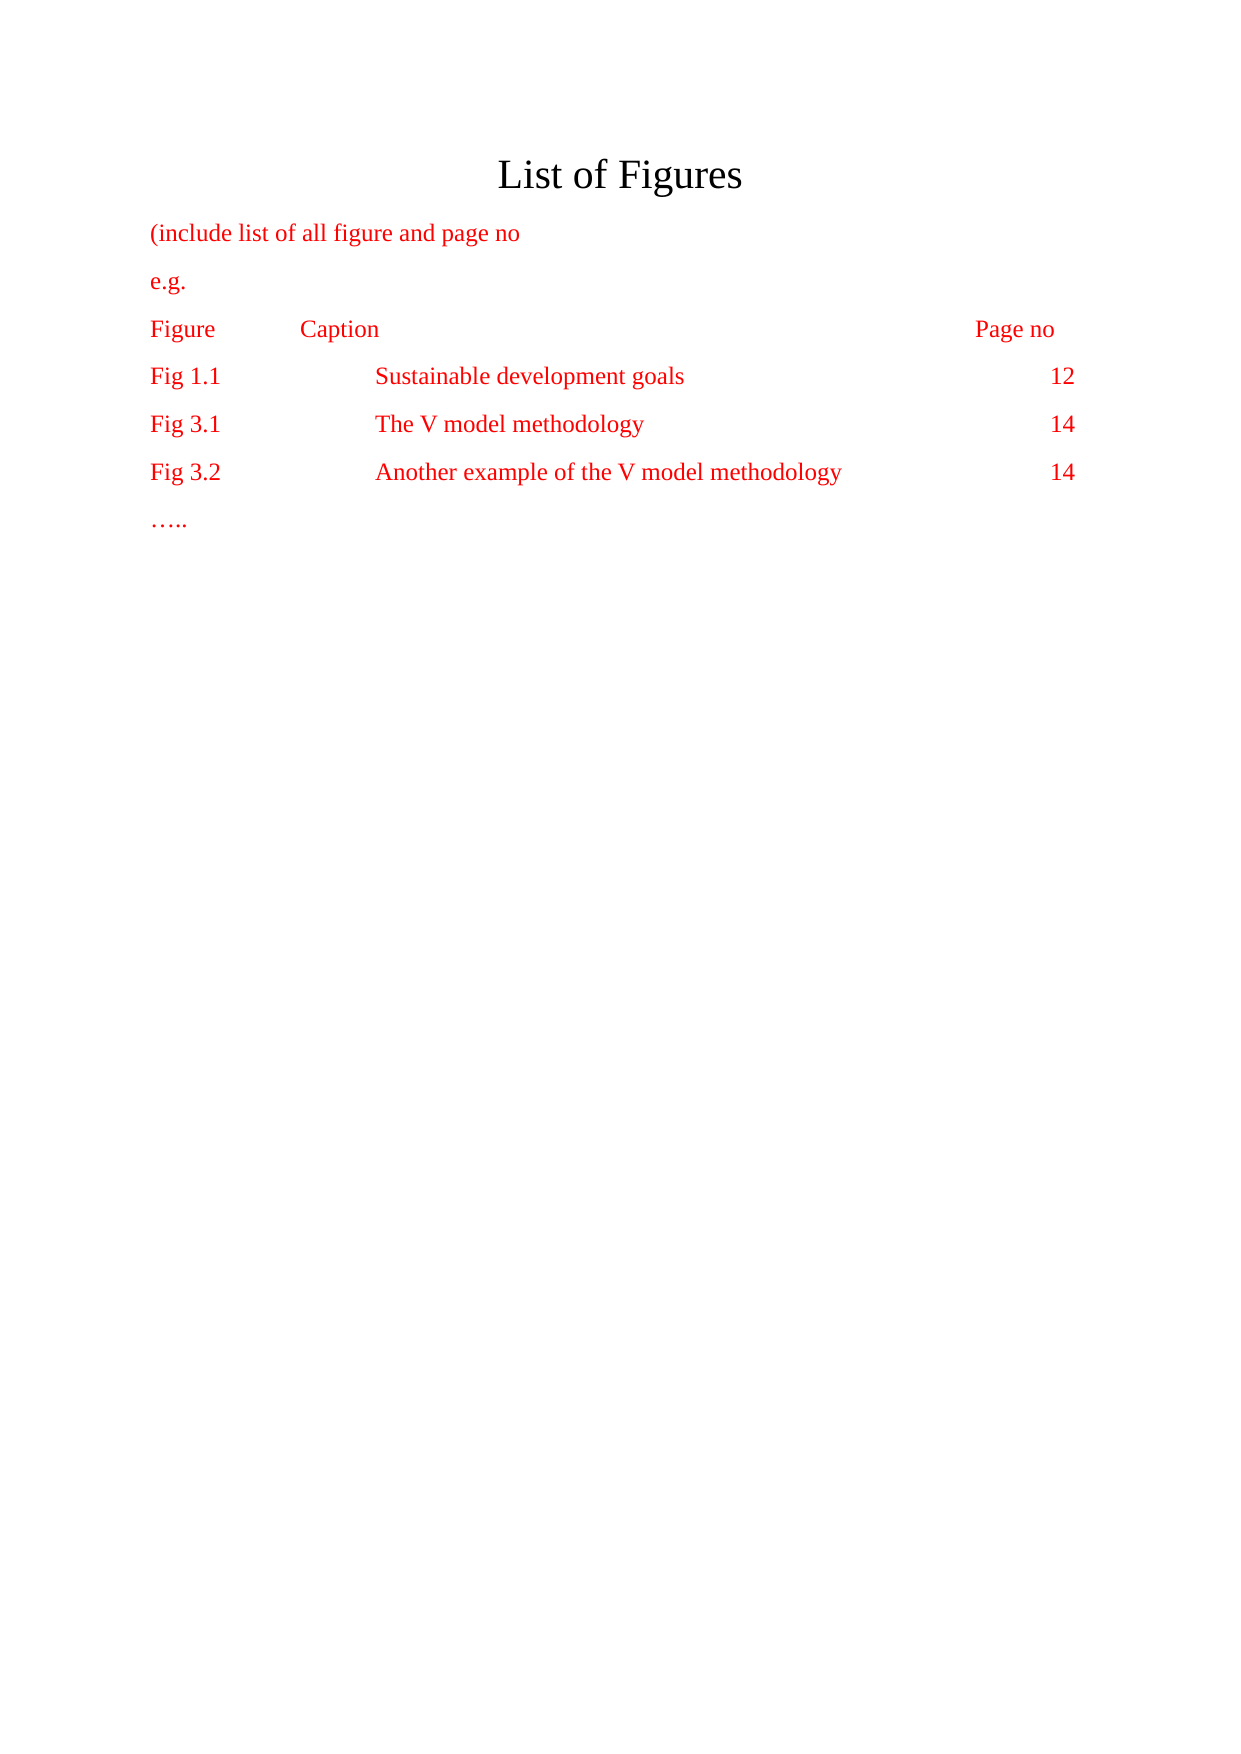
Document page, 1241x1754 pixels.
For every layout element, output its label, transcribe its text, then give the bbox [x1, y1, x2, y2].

text (include list of all figure and page no [150, 218, 1090, 247]
text Fig 1.1 Sustainable development goals 12 [150, 361, 1090, 390]
text Figure Caption Page no [150, 314, 1090, 342]
text e.g. [150, 266, 1090, 295]
text List of Figures [150, 150, 1090, 198]
text Fig 3.2 Another example of the V model methodology 14 [150, 457, 1090, 486]
text ….. [150, 504, 1090, 533]
text Fig 3.1 The V model methodology 14 [150, 409, 1090, 438]
